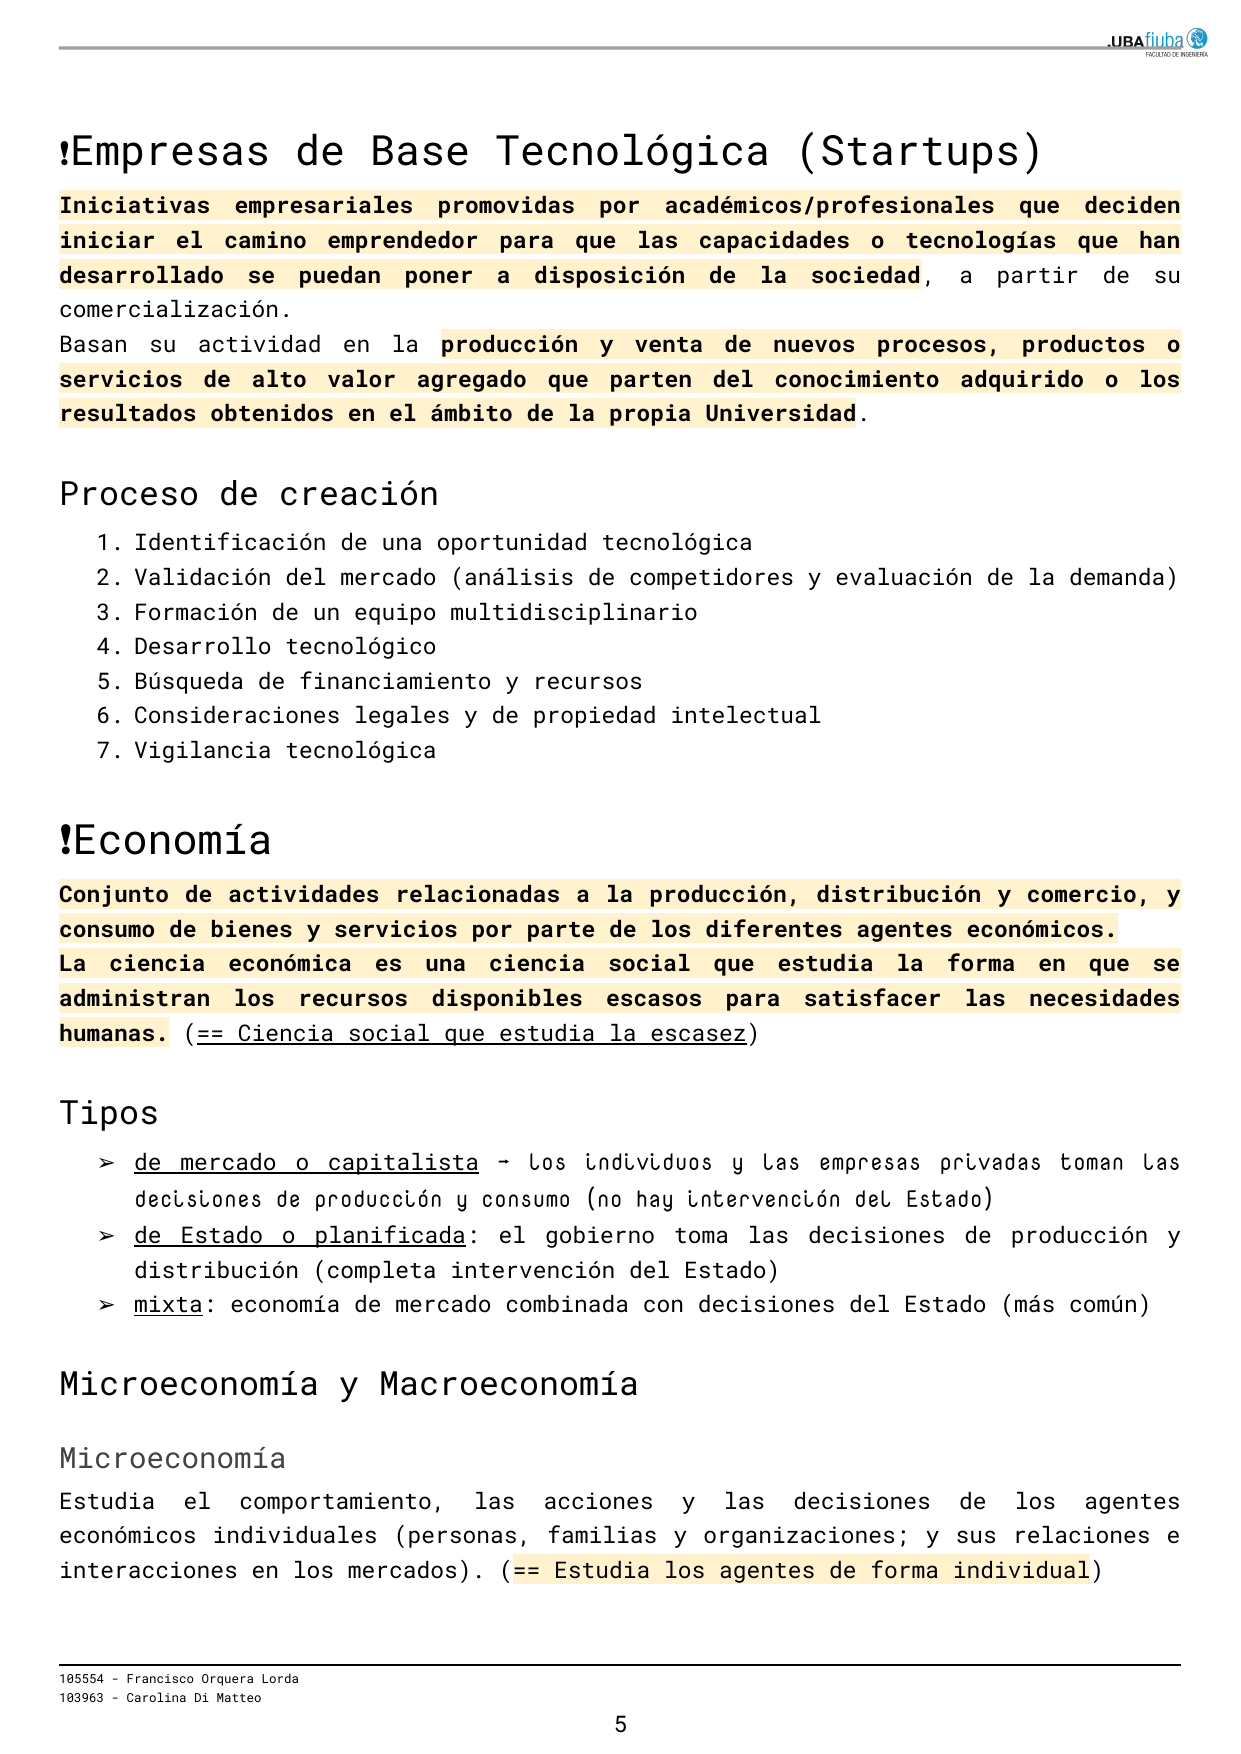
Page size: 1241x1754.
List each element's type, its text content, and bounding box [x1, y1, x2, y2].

list Desarrollo tecnológico [96, 631, 1181, 661]
text Conjunto de actividades relacionadas a la producción, distribución y comercio, y consumo de bienes y servicios por parte de los diferentes agentes económicos. [59, 909, 1181, 943]
picture [1097, 18, 1220, 65]
list Vigilancia tecnológica [96, 734, 1181, 765]
subtitle ❗️Empresas de Base Tecnológica (Startups) [59, 122, 1181, 177]
text Basan su actividad en la producción y venta de nuevos procesos, productos o servicios de alto valor agregado que parten del conocimiento adquirido o los resultados obtenidos en el ámbito de la propia Universidad. [59, 328, 1181, 363]
subtitle Microeconomía [59, 1438, 1181, 1477]
list Búsqueda de financiamiento y recursos [96, 665, 1181, 695]
list de Estado o planificada: el gobierno toma las decisiones de producción y distribución (completa intervención del Estado) [96, 1219, 1181, 1284]
list mixta: economía de mercado combinada con decisiones del Estado (más común) [96, 1289, 1181, 1319]
list Identificación de una oportunidad tecnológica [96, 526, 1181, 557]
subtitle Proceso de creación [59, 470, 1181, 514]
text La ciencia económica es una ciencia social que estudia la forma en que se administran los recursos disponibles escasos para satisfacer las necesidades humanas. (== Ciencia social que estudia la escasez) [59, 1013, 1181, 1047]
text Iniciativas empresariales promovidas por académicos/profesionales que deciden iniciar el camino emprendedor para que las capacidades o tecnologías que han desarrollado se puedan poner a disposición de la sociedad, a partir de su comercialización. [59, 254, 1181, 324]
subtitle ❗️Economía [59, 811, 1181, 866]
text Basan su actividad en la producción y venta de nuevos procesos, productos o servicios de alto valor agregado que parten del conocimiento adquirido o los resultados obtenidos en el ámbito de la propia Universidad. [59, 393, 1181, 428]
list de mercado o capitalista → los individuos y las empresas privadas toman las decisiones de producción y consumo (no hay intervención del Estado) [96, 1146, 1181, 1214]
list Validación del mercado (análisis de competidores y evaluación de la demanda) [96, 561, 1181, 591]
subtitle Microeconomía y Macroeconomía [59, 1361, 1181, 1405]
list Consideraciones legales y de propiedad intelectual [96, 700, 1181, 730]
text Estudia el comportamiento, las acciones y las decisiones de los agentes económicos individuales (personas, familias y organizaciones; y sus relaciones e interacciones en los mercados). (== Estudia los agentes de forma individual) [59, 1485, 1181, 1584]
subtitle Tipos [59, 1089, 1181, 1133]
list Formación de un equipo multidisciplinario [96, 596, 1181, 626]
